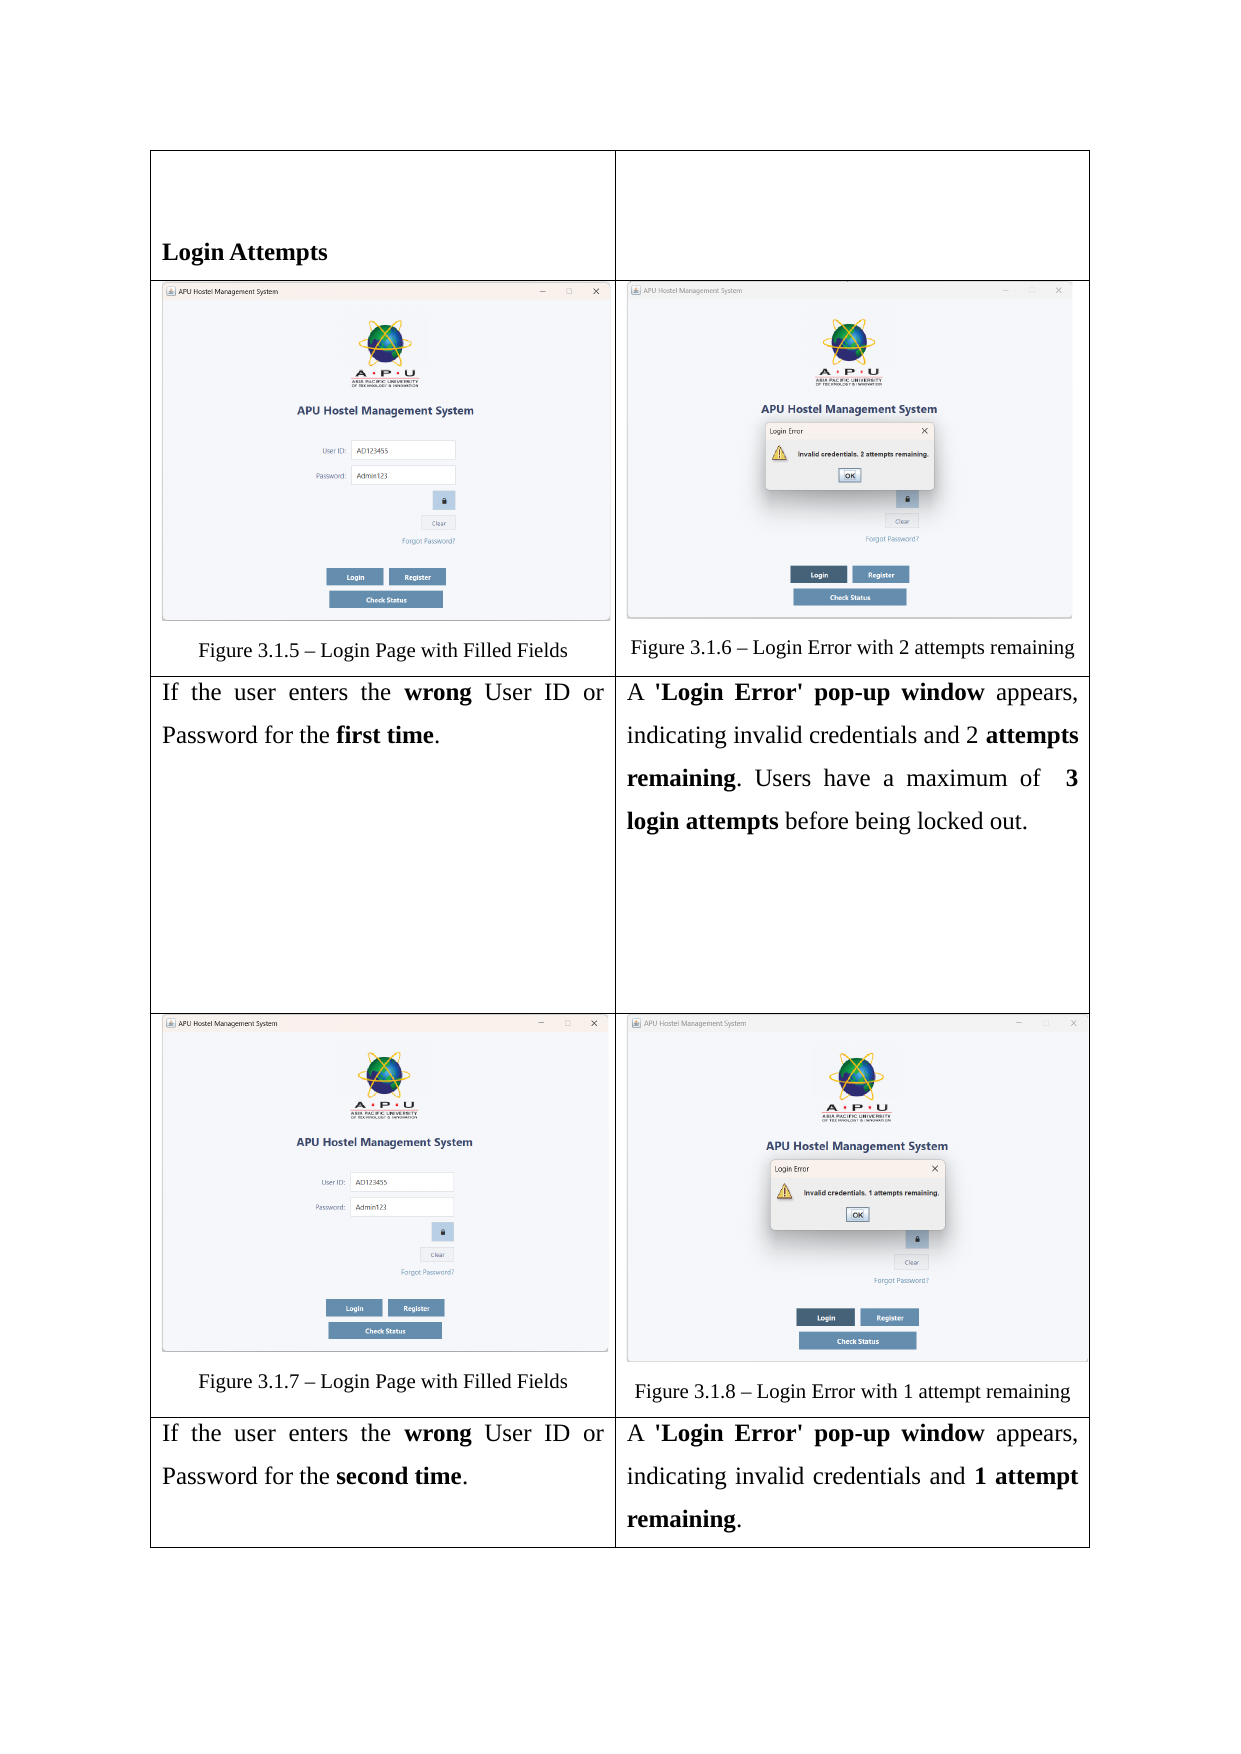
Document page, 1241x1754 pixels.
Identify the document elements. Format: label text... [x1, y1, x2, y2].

table_cell Figure 3.1.8 – Login Error with 1 attempt remaining [616, 1014, 1089, 1417]
picture [161, 281, 611, 621]
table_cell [616, 151, 1089, 280]
picture [626, 1014, 1089, 1362]
table_cell Figure 3.1.7 – Login Page with Filled Fields [151, 1014, 615, 1417]
table_cell A 'Login Error' pop-up window appears, indicating invalid credentials and 2 attempts remaining. Users have a maximum of 3 login attempts before being locked out. [616, 677, 1089, 1013]
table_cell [151, 151, 615, 280]
picture [161, 1014, 609, 1352]
table_cell If the user enters the wrong User ID or Password for the first time. [151, 677, 615, 1013]
table_cell A 'Login Error' pop-up window appears, indicating invalid credentials and 1 attempt remaining. [616, 1418, 1089, 1547]
picture [626, 281, 1073, 619]
table_cell Figure 3.1.6 – Login Error with 2 attempts remaining [616, 281, 1089, 676]
table_cell If the user enters the wrong User ID or Password for the second time. [151, 1418, 615, 1547]
table_cell Figure 3.1.5 – Login Page with Filled Fields [151, 281, 615, 676]
